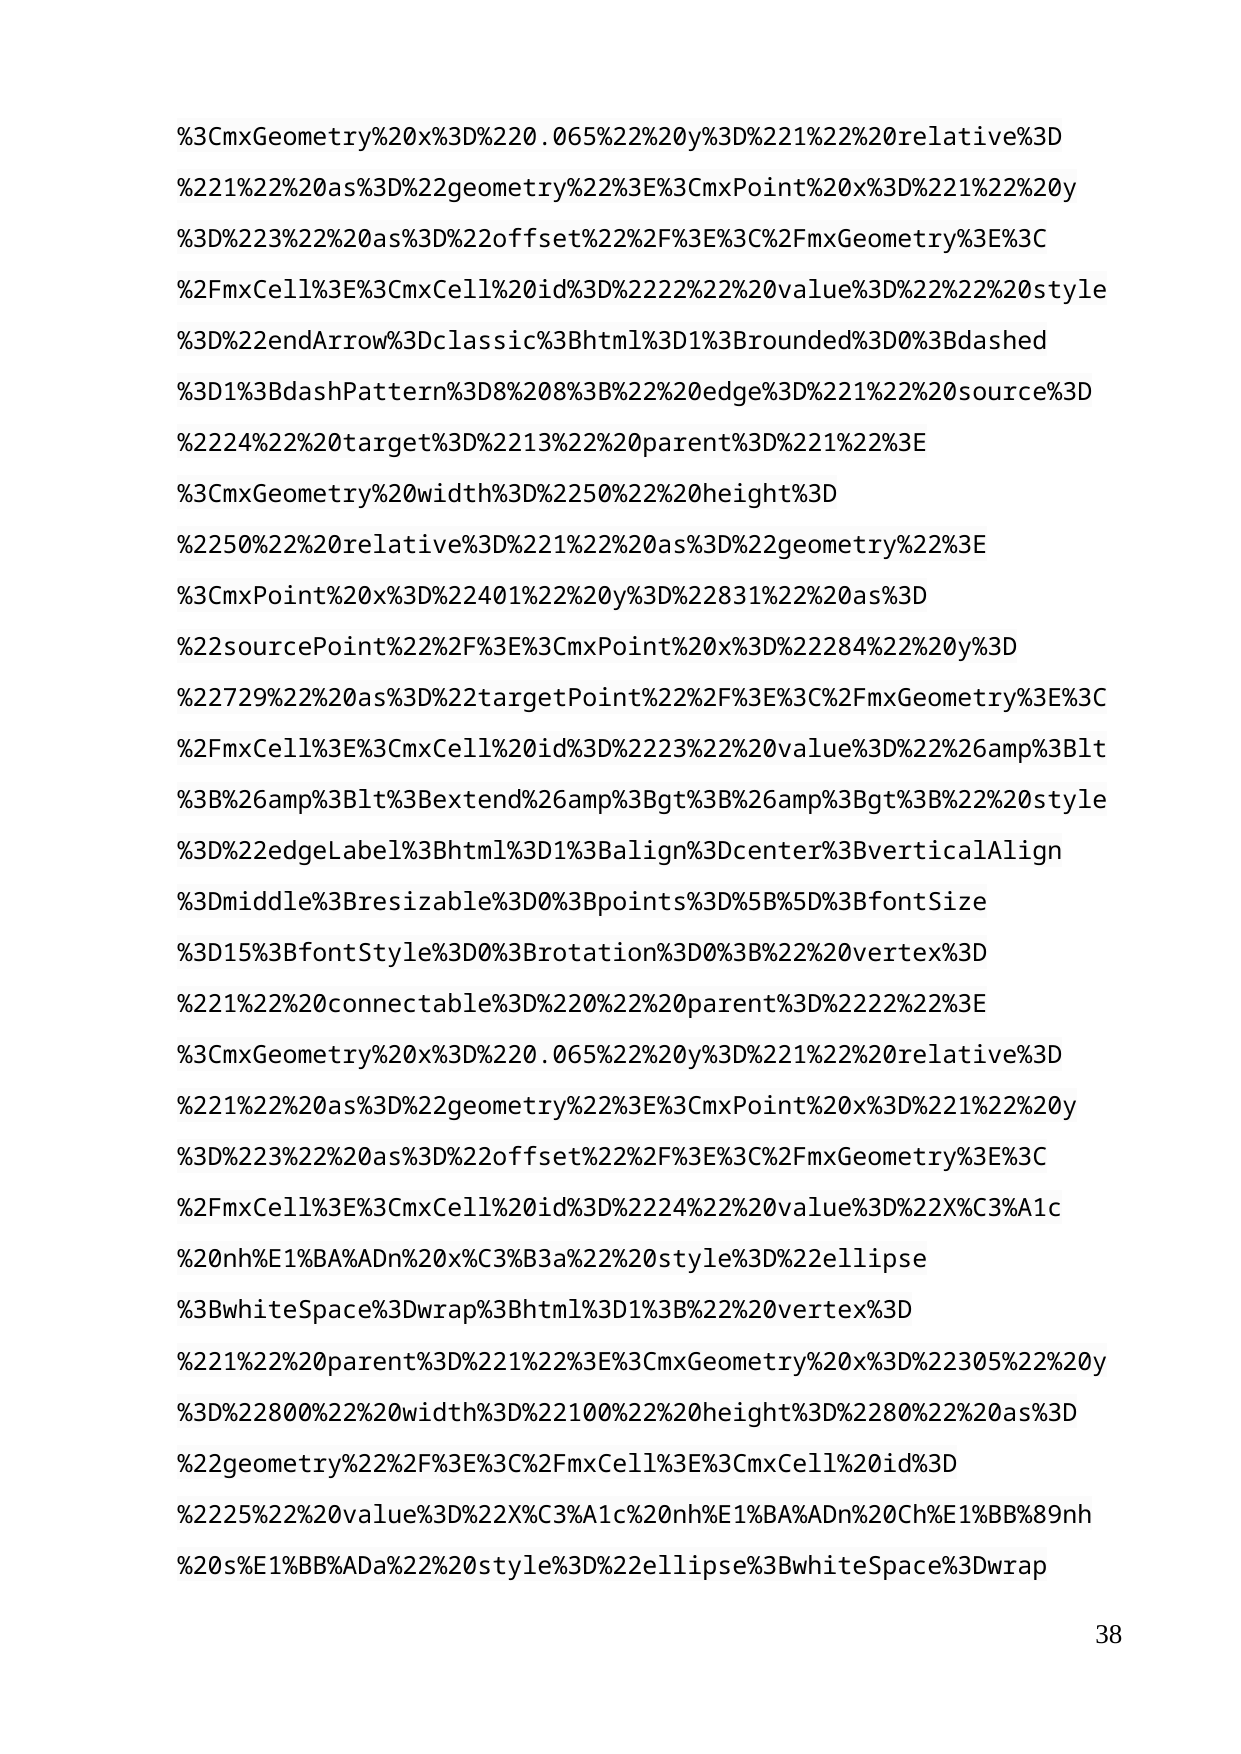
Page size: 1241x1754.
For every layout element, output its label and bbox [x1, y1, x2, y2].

text [177, 118, 1122, 1581]
